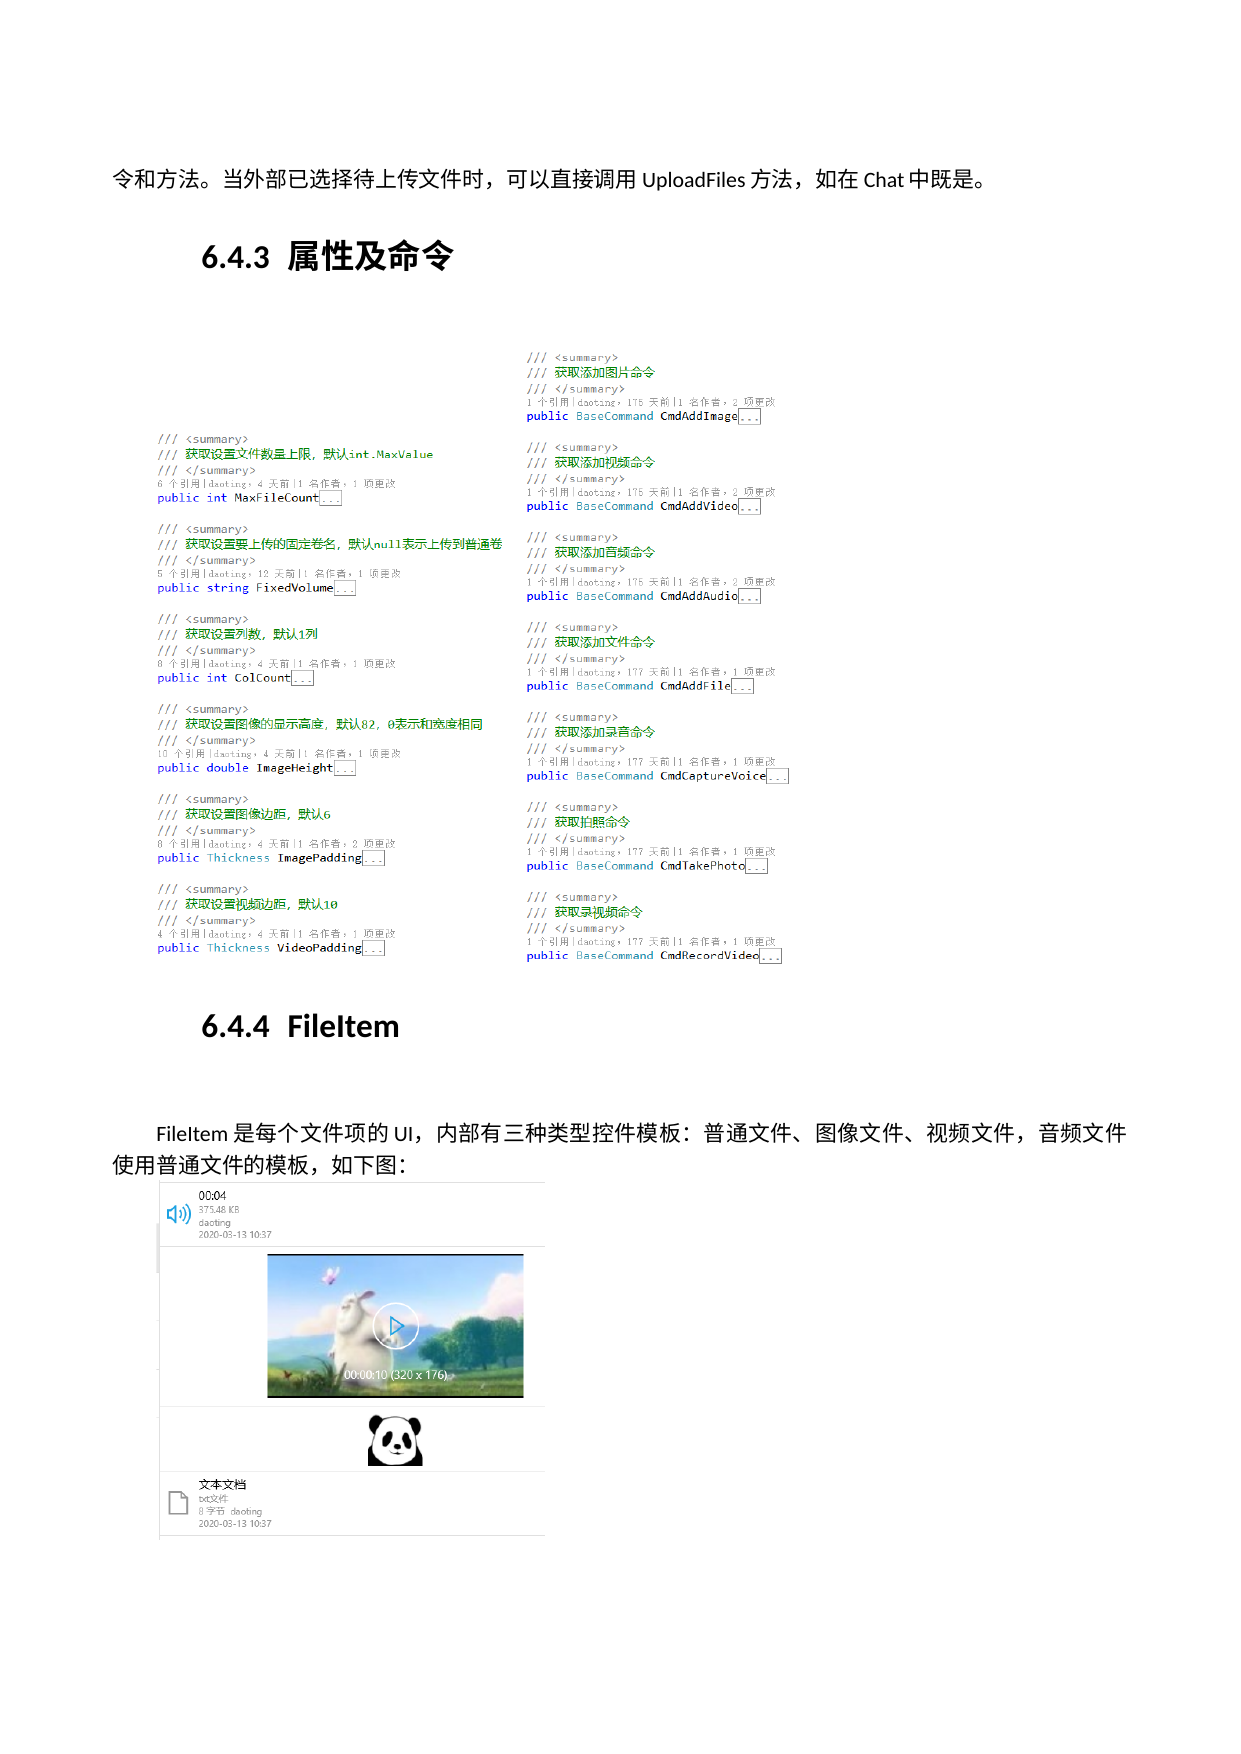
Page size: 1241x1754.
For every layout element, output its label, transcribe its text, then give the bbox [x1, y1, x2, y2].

picture [156, 429, 504, 966]
text FileItem是每个文件项的UI，内部有三种类型控件模板：普通文件、图像文件、视频文件，音频文件使用普通文件的模板，如下图： [112, 1115, 1128, 1180]
subtitle 属性及命令 [201, 222, 1128, 287]
picture [523, 349, 795, 966]
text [112, 162, 1128, 194]
subtitle FileItem [201, 993, 1128, 1058]
picture [156, 1180, 545, 1540]
